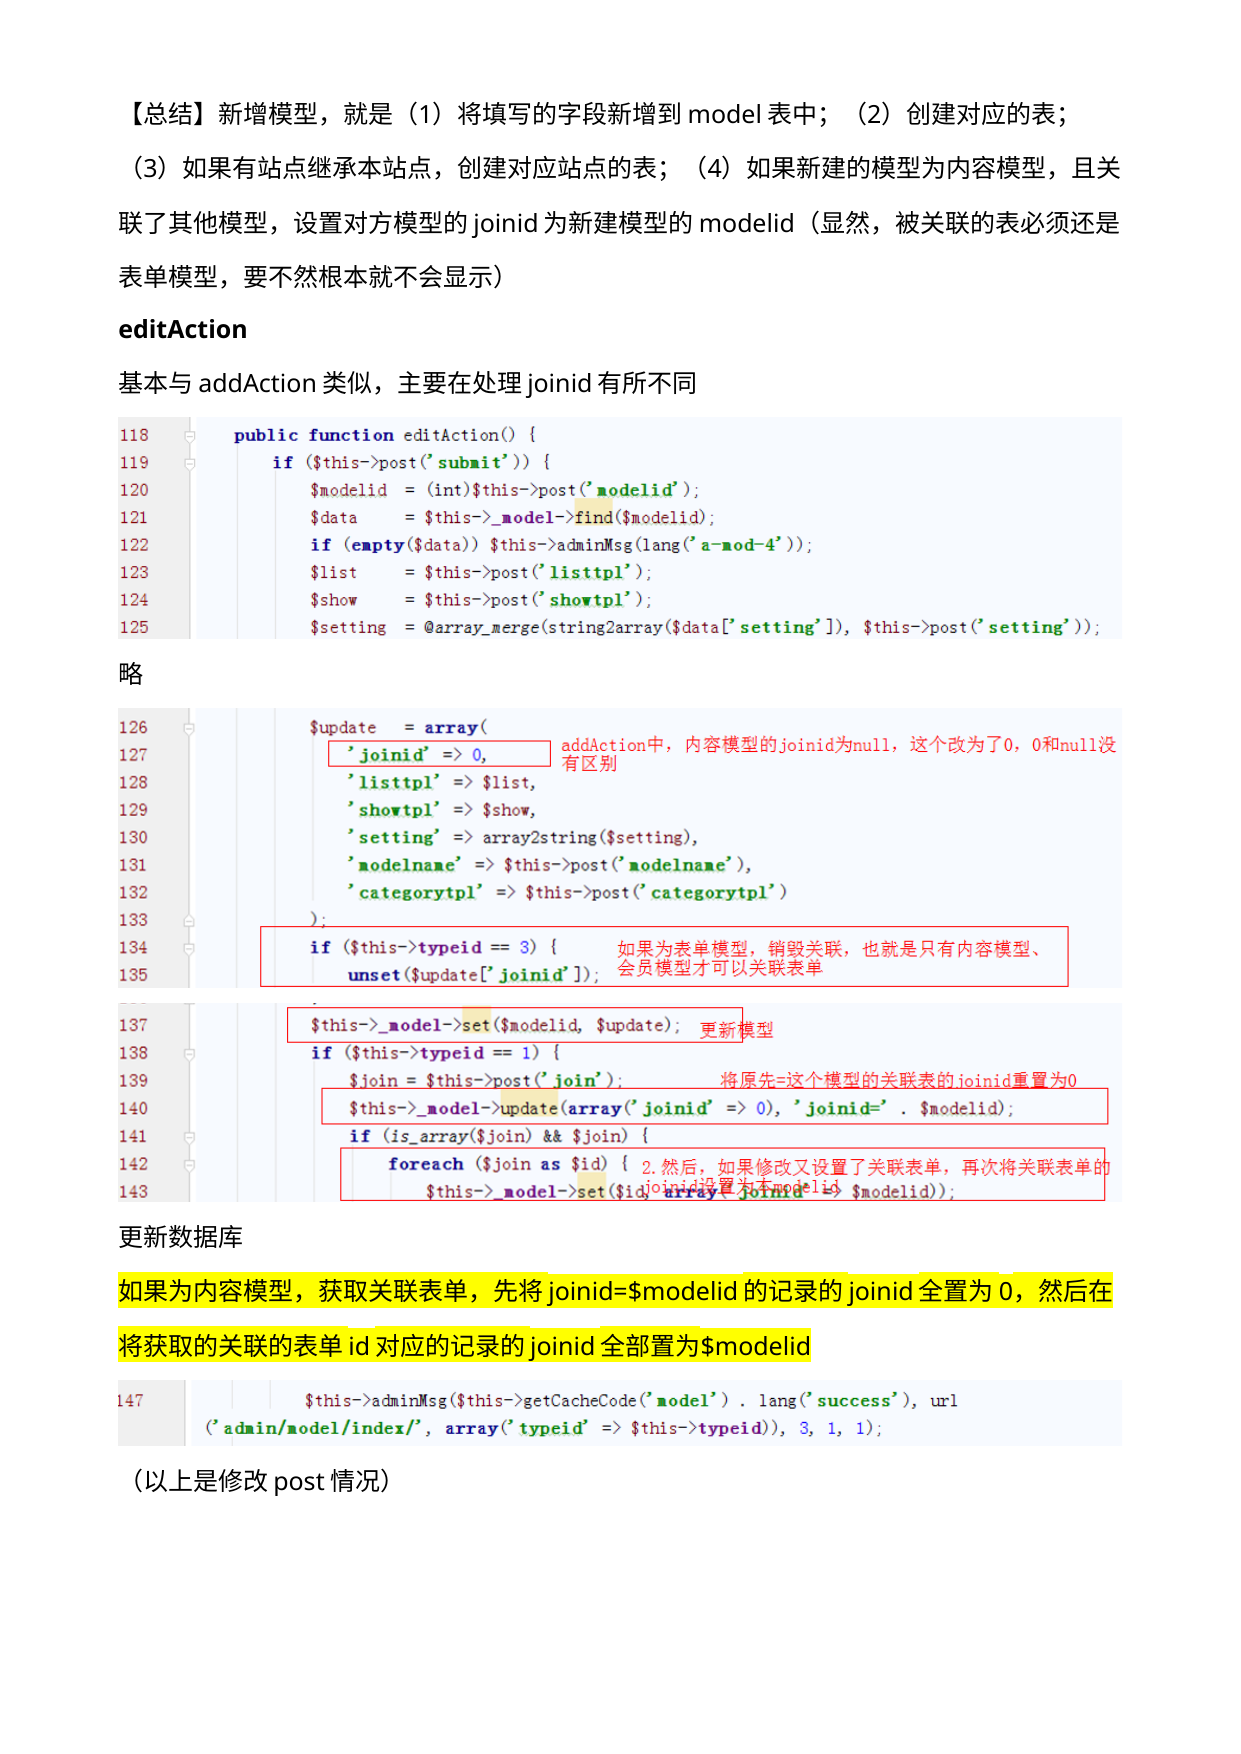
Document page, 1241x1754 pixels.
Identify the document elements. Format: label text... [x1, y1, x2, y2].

picture [118, 417, 1123, 639]
text 如果为内容模型，获取关联表单，先将joinid=$modelid的记录的joinid全置为0，然后在将获取的关联的表单id对应的记录的joinid全部置为$modelid [118, 1272, 1122, 1362]
text editAction [118, 312, 1122, 346]
text 基本与addAction类似，主要在处理joinid有所不同 [118, 363, 1122, 399]
text 【总结】新增模型，就是（1）将填写的字段新增到model表中；（2）创建对应的表；（3）如果有站点继承本站点，创建对应站点的表；（4）如果新建的模型为内容模型，且关联了其他模型，设置对方模型的joinid为新建模型的modelid（显然，被关联的表必须还是表单模型，要不然根本就不会显示） [118, 94, 1122, 294]
picture [118, 1003, 1123, 1202]
text 略 [118, 654, 1122, 691]
picture [118, 1380, 1123, 1446]
text （以上是修改post情况） [118, 1461, 1122, 1497]
picture [118, 708, 1123, 988]
text 更新数据库 [118, 1217, 1122, 1253]
